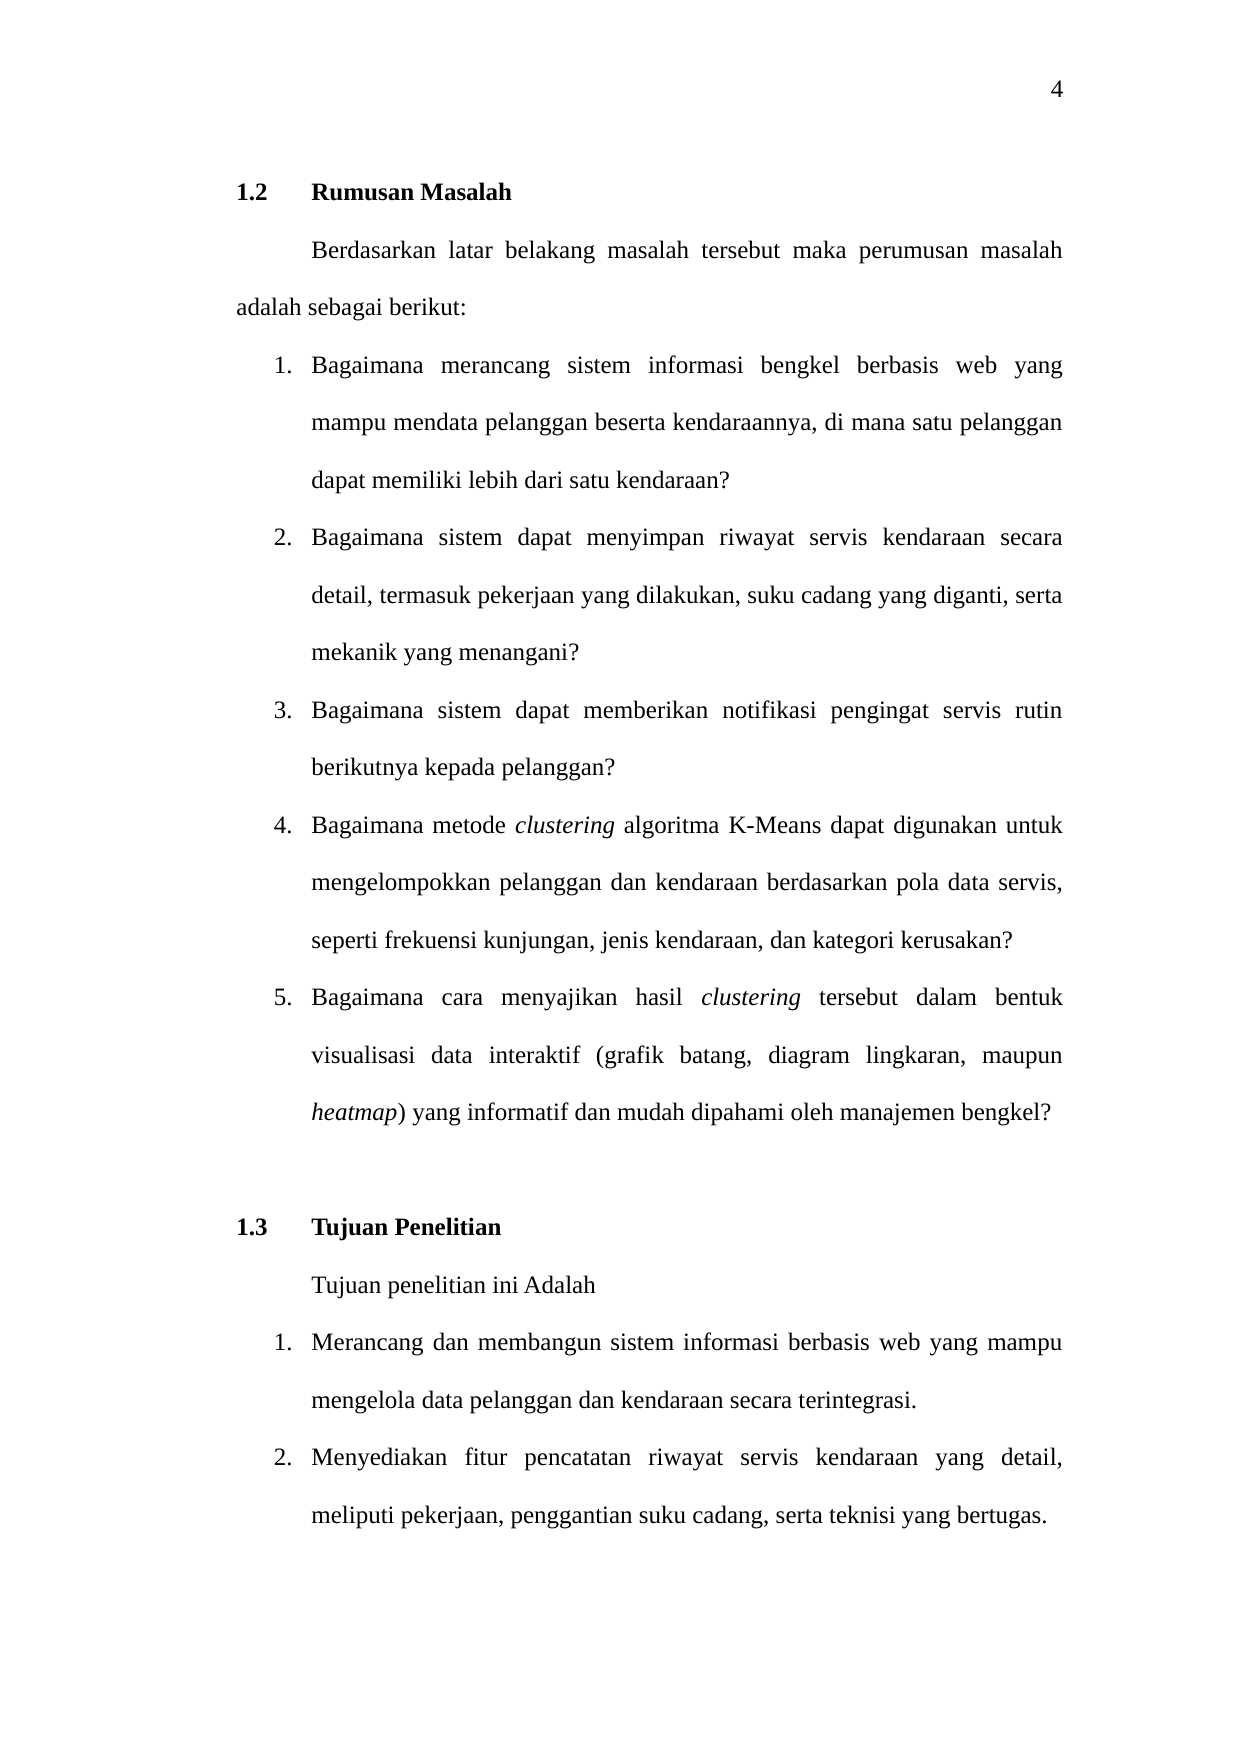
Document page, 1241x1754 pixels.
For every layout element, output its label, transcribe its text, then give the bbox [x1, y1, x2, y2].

list Bagaimana sistem dapat menyimpan riwayat servis kendaraan secara detail, termasuk pekerjaan yang dilakukan, suku cadang yang diganti, serta mekanik yang menangani? [274, 522, 1063, 666]
list Menyediakan fitur pencatatan riwayat servis kendaraan yang detail, meliputi pekerjaan, penggantian suku cadang, serta teknisi yang bertugas. [274, 1442, 1063, 1528]
list Bagaimana sistem dapat memberikan notifikasi pengingat servis rutin berikutnya kepada pelanggan? [274, 695, 1063, 781]
list Bagaimana metode clustering algoritma K-Means dapat digunakan untuk mengelompokkan pelanggan dan kendaraan berdasarkan pola data servis, seperti frekuensi kunjungan, jenis kendaraan, dan kategori kerusakan? [274, 810, 1063, 953]
text Berdasarkan latar belakang masalah tersebut maka perumusan masalah adalah sebagai berikut: [236, 235, 1063, 321]
list Bagaimana cara menyajikan hasil clustering tersebut dalam bentuk visualisasi data interaktif (grafik batang, diagram lingkaran, maupun heatmap) yang informatif dan mudah dipahami oleh manajemen bengkel? [274, 982, 1063, 1126]
subtitle Tujuan Penelitian [236, 1212, 1063, 1241]
text Tujuan penelitian ini Adalah [236, 1270, 1063, 1298]
list Merancang dan membangun sistem informasi berbasis web yang mampu mengelola data pelanggan dan kendaraan secara terintegrasi. [274, 1327, 1063, 1413]
list Bagaimana merancang sistem informasi bengkel berbasis web yang mampu mendata pelanggan beserta kendaraannya, di mana satu pelanggan dapat memiliki lebih dari satu kendaraan? [274, 350, 1063, 493]
subtitle Rumusan Masalah [236, 177, 1063, 206]
